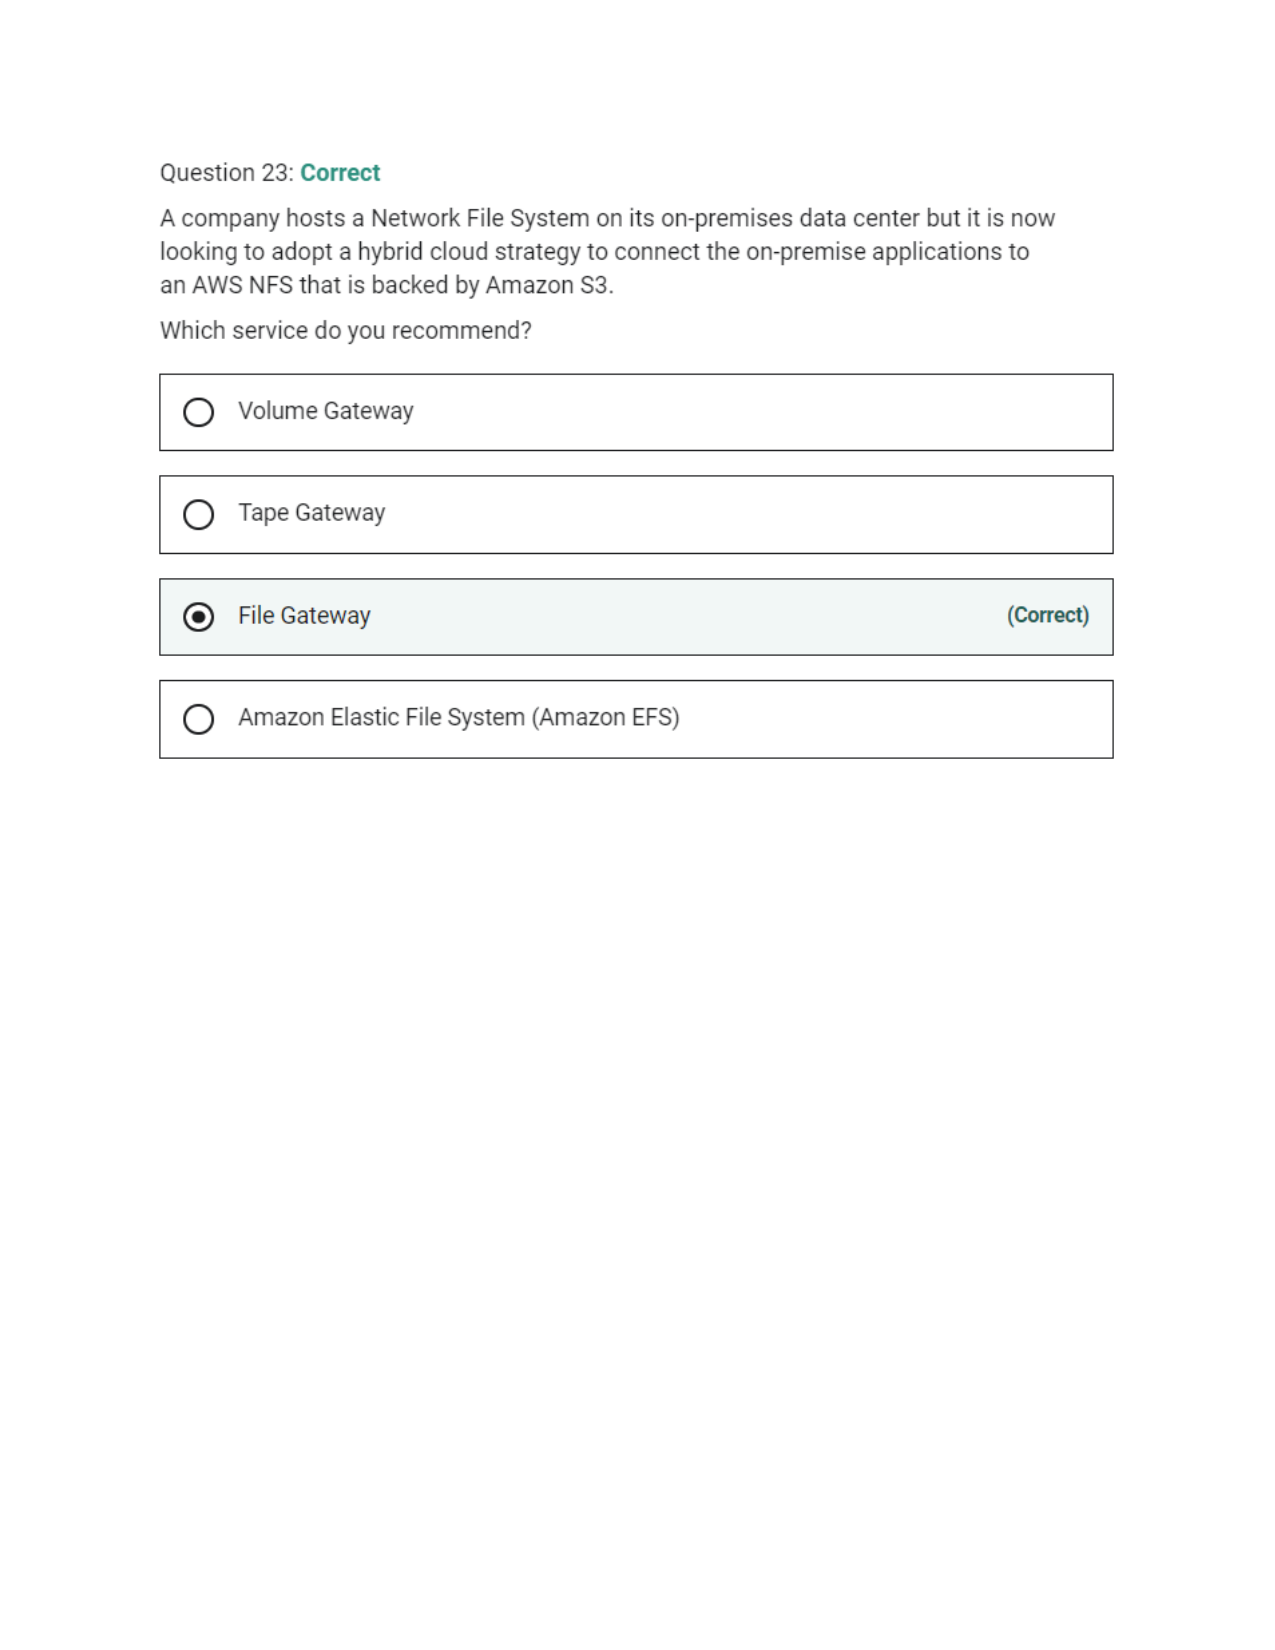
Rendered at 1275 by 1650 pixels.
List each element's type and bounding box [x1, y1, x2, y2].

picture [150, 150, 1125, 767]
